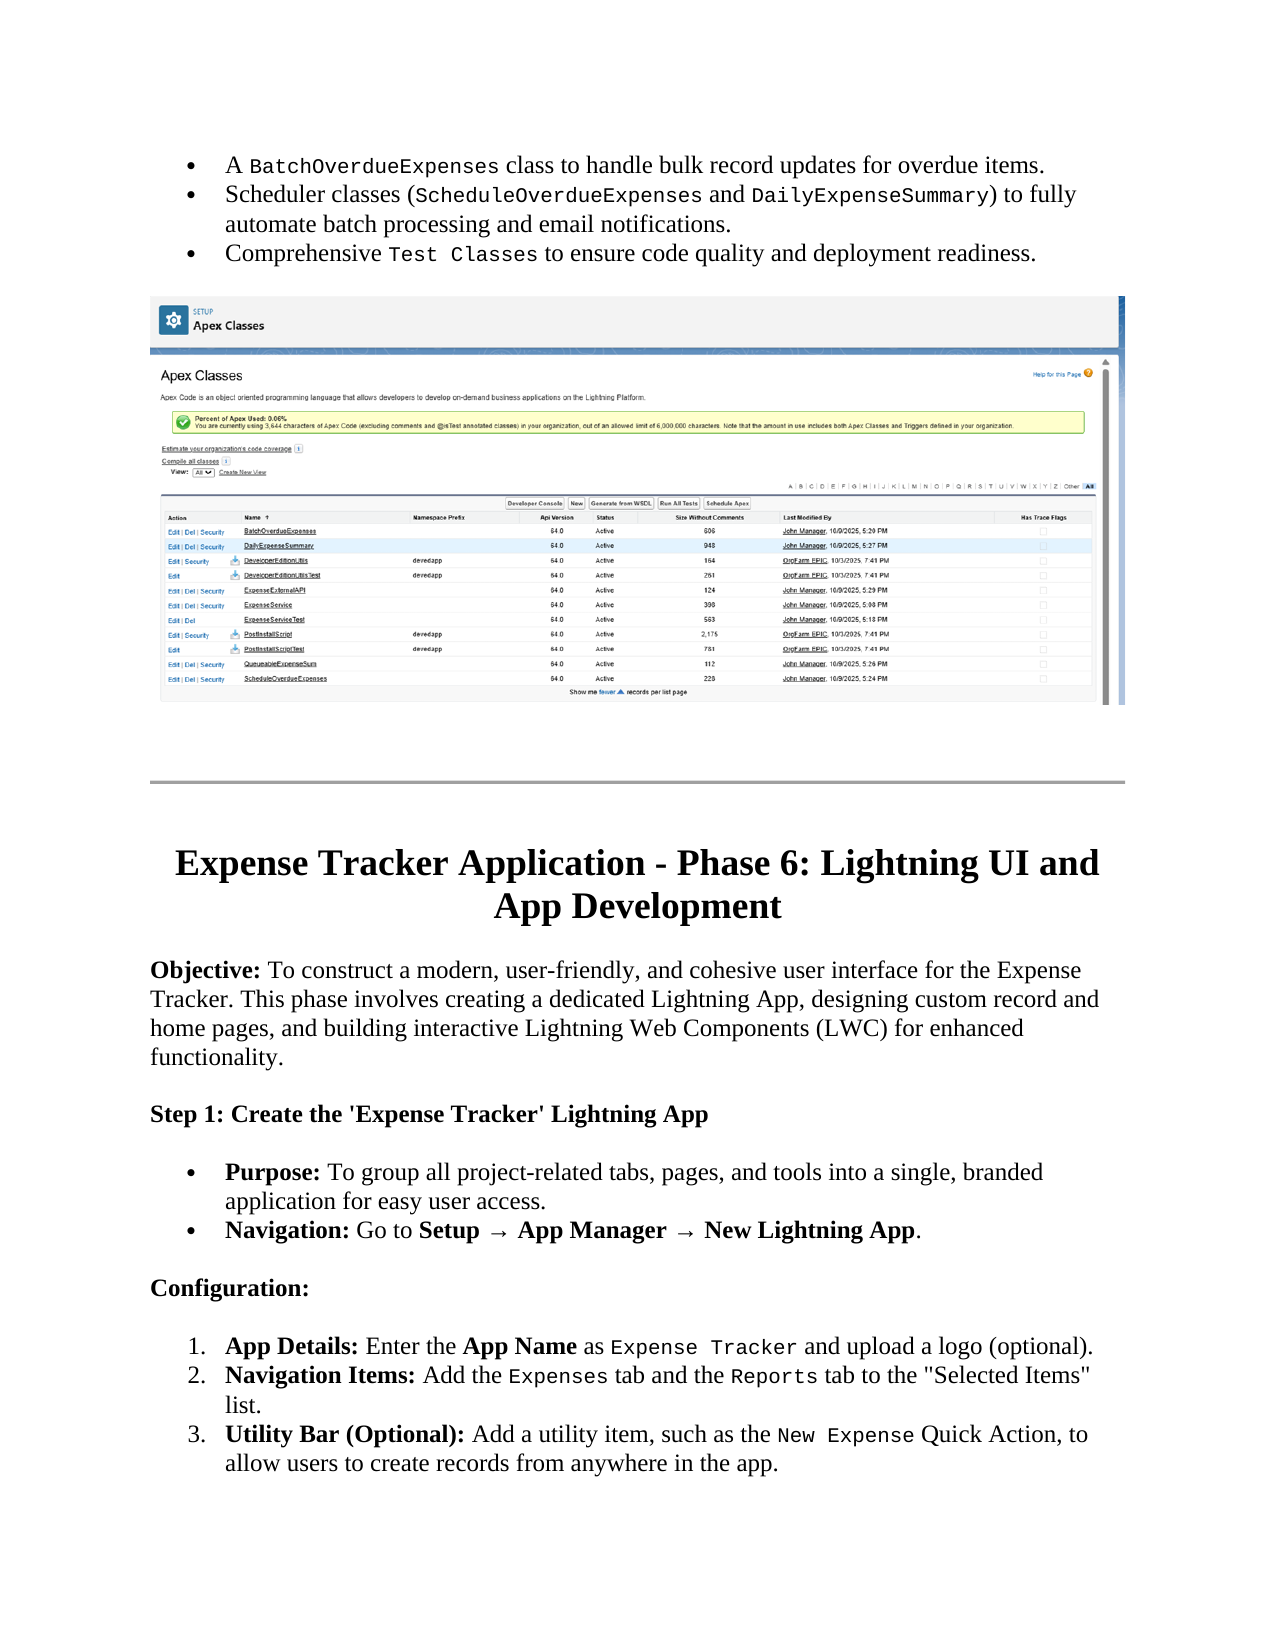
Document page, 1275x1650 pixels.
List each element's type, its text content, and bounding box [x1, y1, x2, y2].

text Expense Tracker Application - Phase 6: Lightning UI and App Development [150, 840, 1125, 926]
list A BatchOverdueExpenses class to handle bulk record updates for overdue items. [187, 150, 1125, 179]
text Objective: To construct a modern, user-friendly, and cohesive user interface for the Expense Tracker. This phase involves creating a dedicated Lightning App, designing custom record and home pages, and building interactive Lightning Web Components (LWC) for enhanced functionality. [150, 955, 1125, 1070]
list Scheduler classes (ScheduleOverdueExpenses and DailyExpenseSummary) to fully automate batch processing and email notifications. [187, 179, 1125, 238]
list Comprehensive Test Classes to ensure code quality and deployment readiness. [187, 238, 1125, 267]
list Utility Bar (Optional): Add a utility item, such as the New Expense Quick Action, to allow users to create records from anywhere in the app. [187, 1419, 1125, 1477]
picture [150, 296, 1125, 705]
list Purpose: To group all project-related tabs, pages, and tools into a single, branded application for easy user access. [187, 1157, 1125, 1215]
list Navigation Items: Add the Expenses tab and the Reports tab to the "Selected Items" list. [187, 1360, 1125, 1419]
list App Details: Enter the App Name as Expense Tracker and upload a logo (optional). [187, 1331, 1125, 1360]
list Navigation: Go to Setup → App Manager → New Lightning App. [187, 1215, 1125, 1244]
text Configuration: [150, 1273, 1125, 1302]
text Step 1: Create the 'Expense Tracker' Lightning App [150, 1099, 1125, 1128]
